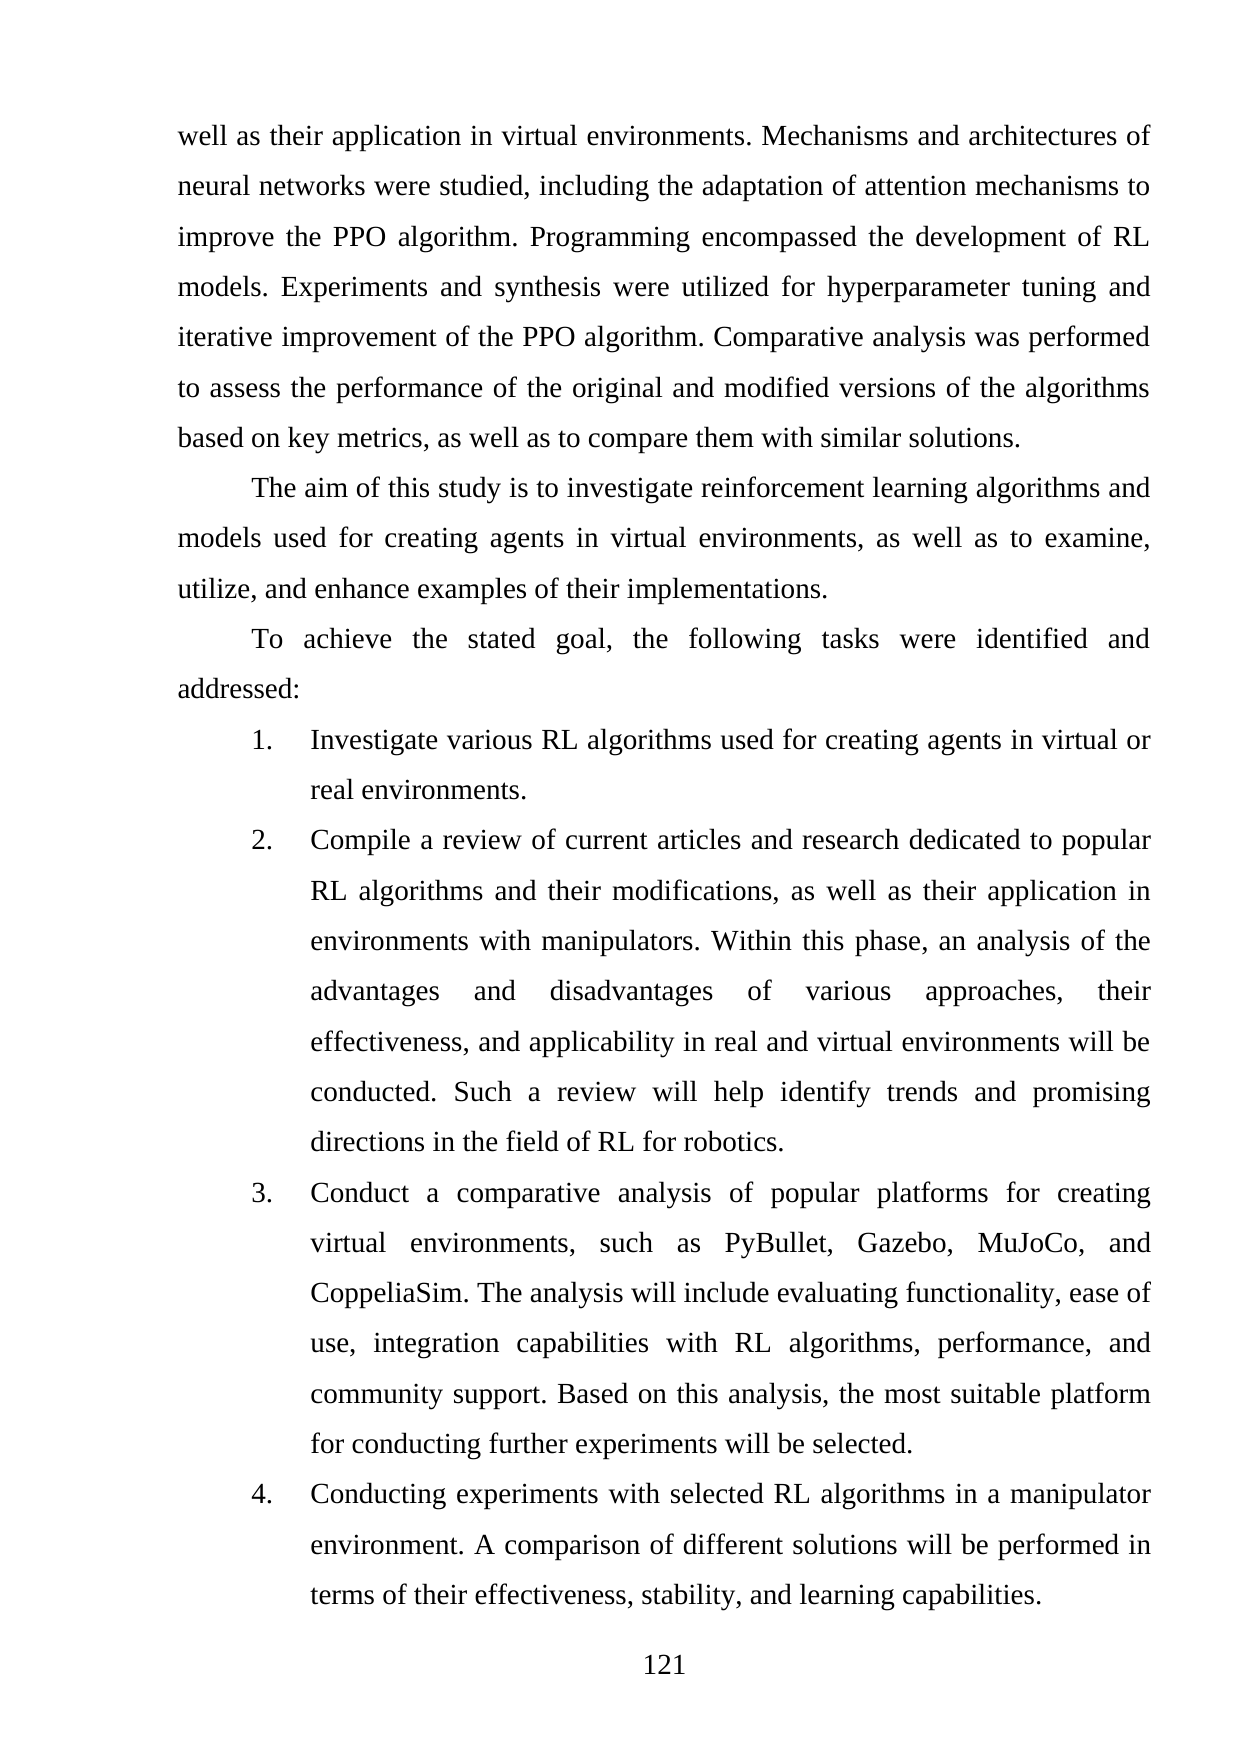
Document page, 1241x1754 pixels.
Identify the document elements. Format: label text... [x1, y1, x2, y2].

list Conducting experiments with selected RL algorithms in a manipulator environment. A comparison of different solutions will be performed in terms of their effectiveness, stability, and learning capabilities. [251, 1477, 1152, 1611]
list Conduct a comparative analysis of popular platforms for creating virtual environments, such as PyBullet, Gazebo, MuJoCo, and CoppeliaSim. The analysis will include evaluating functionality, ease of use, integration capabilities with RL algorithms, performance, and community support. Based on this analysis, the most suitable platform for conducting further experiments will be selected. [251, 1175, 1152, 1460]
list Compile a review of current articles and research dedicated to popular RL algorithms and their modifications, as well as their application in environments with manipulators. Within this phase, an analysis of the advantages and disadvantages of various approaches, their effectiveness, and applicability in real and virtual environments will be conducted. Such a review will help identify trends and promising directions in the field of RL for robotics. [251, 822, 1152, 1158]
text To achieve the stated goal, the following tasks were identified and addressed: [177, 621, 1152, 705]
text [177, 118, 1152, 453]
text The aim of this study is to investigate reinforcement learning algorithms and models used for creating agents in virtual environments, as well as to examine, utilize, and enhance examples of their implementations. [177, 470, 1152, 604]
list Investigate various RL algorithms used for creating agents in virtual or real environments. [251, 722, 1152, 806]
